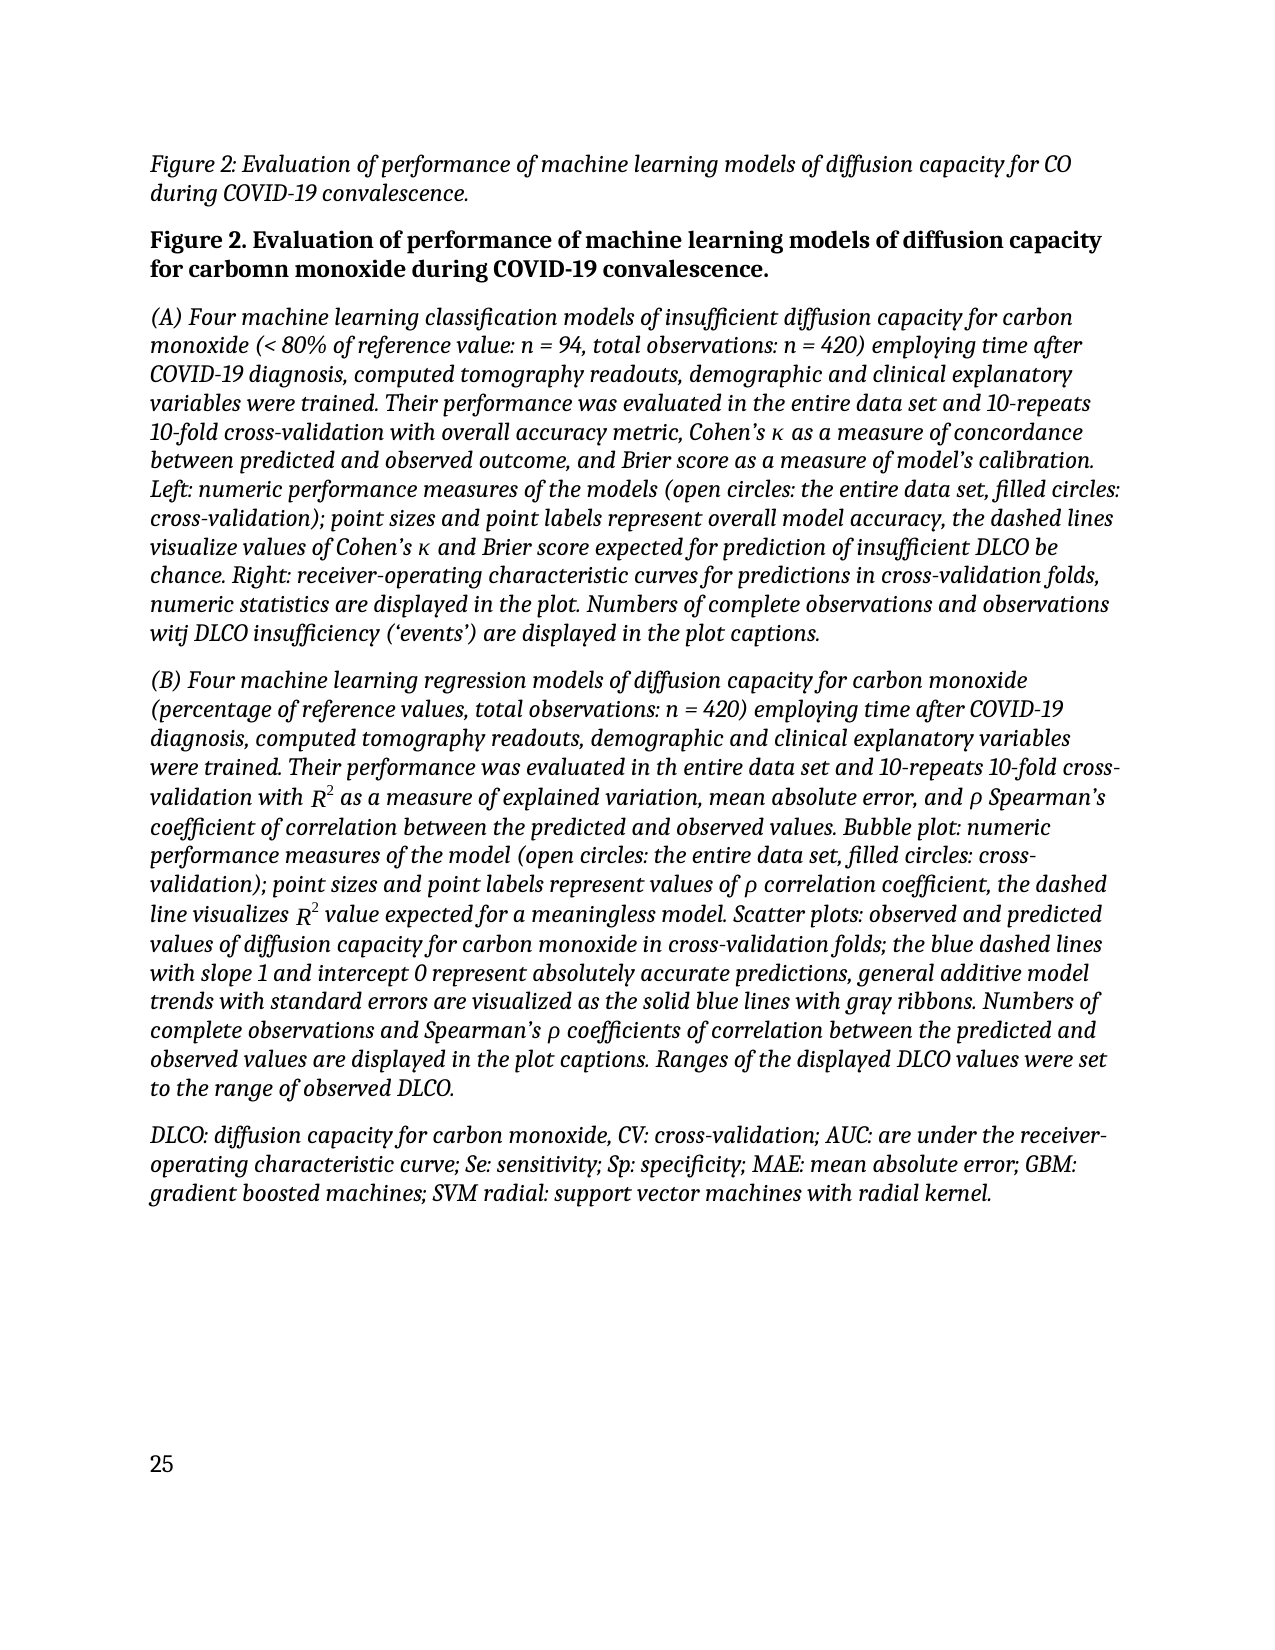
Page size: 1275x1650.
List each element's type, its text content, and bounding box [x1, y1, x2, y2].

text (A) Four machine learning classification models of insufficient diffusion capacity for carbon monoxide (< 80% of reference value: n = 94, total observations: n = 420) employing time after COVID-19 diagnosis, computed tomography readouts, demographic and clinical explanatory variables were trained. Their performance was evaluated in the entire data set and 10-repeats 10-fold cross-validation with overall accuracy metric, Cohen’s as a measure of concordance between predicted and observed outcome, and Brier score as a measure of model’s calibration. Left: numeric performance measures of the models (open circles: the entire data set, filled circles: cross-validation); point sizes and point labels represent overall model accuracy, the dashed lines visualize values of Cohen’s and Brier score expected for prediction of insufficient DLCO be chance. Right: receiver-operating characteristic curves for predictions in cross-validation folds, numeric statistics are displayed in the plot. Numbers of complete observations and observations witj DLCO insufficiency (‘events’) are displayed in the plot captions. [150, 302, 1125, 647]
text Figure 2. Evaluation of performance of machine learning models of diffusion capacity for carbomn monoxide during COVID-19 convalescence. [150, 226, 1125, 284]
text DLCO: diffusion capacity for carbon monoxide, CV: cross-validation; AUC: are under the receiver-operating characteristic curve; Se: sensitivity; Sp: specificity; MAE: mean absolute error; GBM: gradient boosted machines; SVM radial: support vector machines with radial kernel. [150, 1121, 1125, 1207]
text Figure 2: Evaluation of performance of machine learning models of diffusion capacity for CO during COVID-19 convalescence. [150, 150, 1125, 207]
text (B) Four machine learning regression models of diffusion capacity for carbon monoxide (percentage of reference values, total observations: n = 420) employing time after COVID-19 diagnosis, computed tomography readouts, demographic and clinical explanatory variables were trained. Their performance was evaluated in th entire data set and 10-repeats 10-fold cross-validation with as a measure of explained variation, mean absolute error, and Spearman’s coefficient of correlation between the predicted and observed values. Bubble plot: numeric performance measures of the model (open circles: the entire data set, filled circles: cross-validation); point sizes and point labels represent values of correlation coefficient, the dashed line visualizes value expected for a meaningless model. Scatter plots: observed and predicted values of diffusion capacity for carbon monoxide in cross-validation folds; the blue dashed lines with slope 1 and intercept 0 represent absolutely accurate predictions, general additive model trends with standard errors are visualized as the solid blue lines with gray ribbons. Numbers of complete observations and Spearman’s coefficients of correlation between the predicted and observed values are displayed in the plot captions. Ranges of the displayed DLCO values were set to the range of observed DLCO. [150, 666, 1125, 1102]
